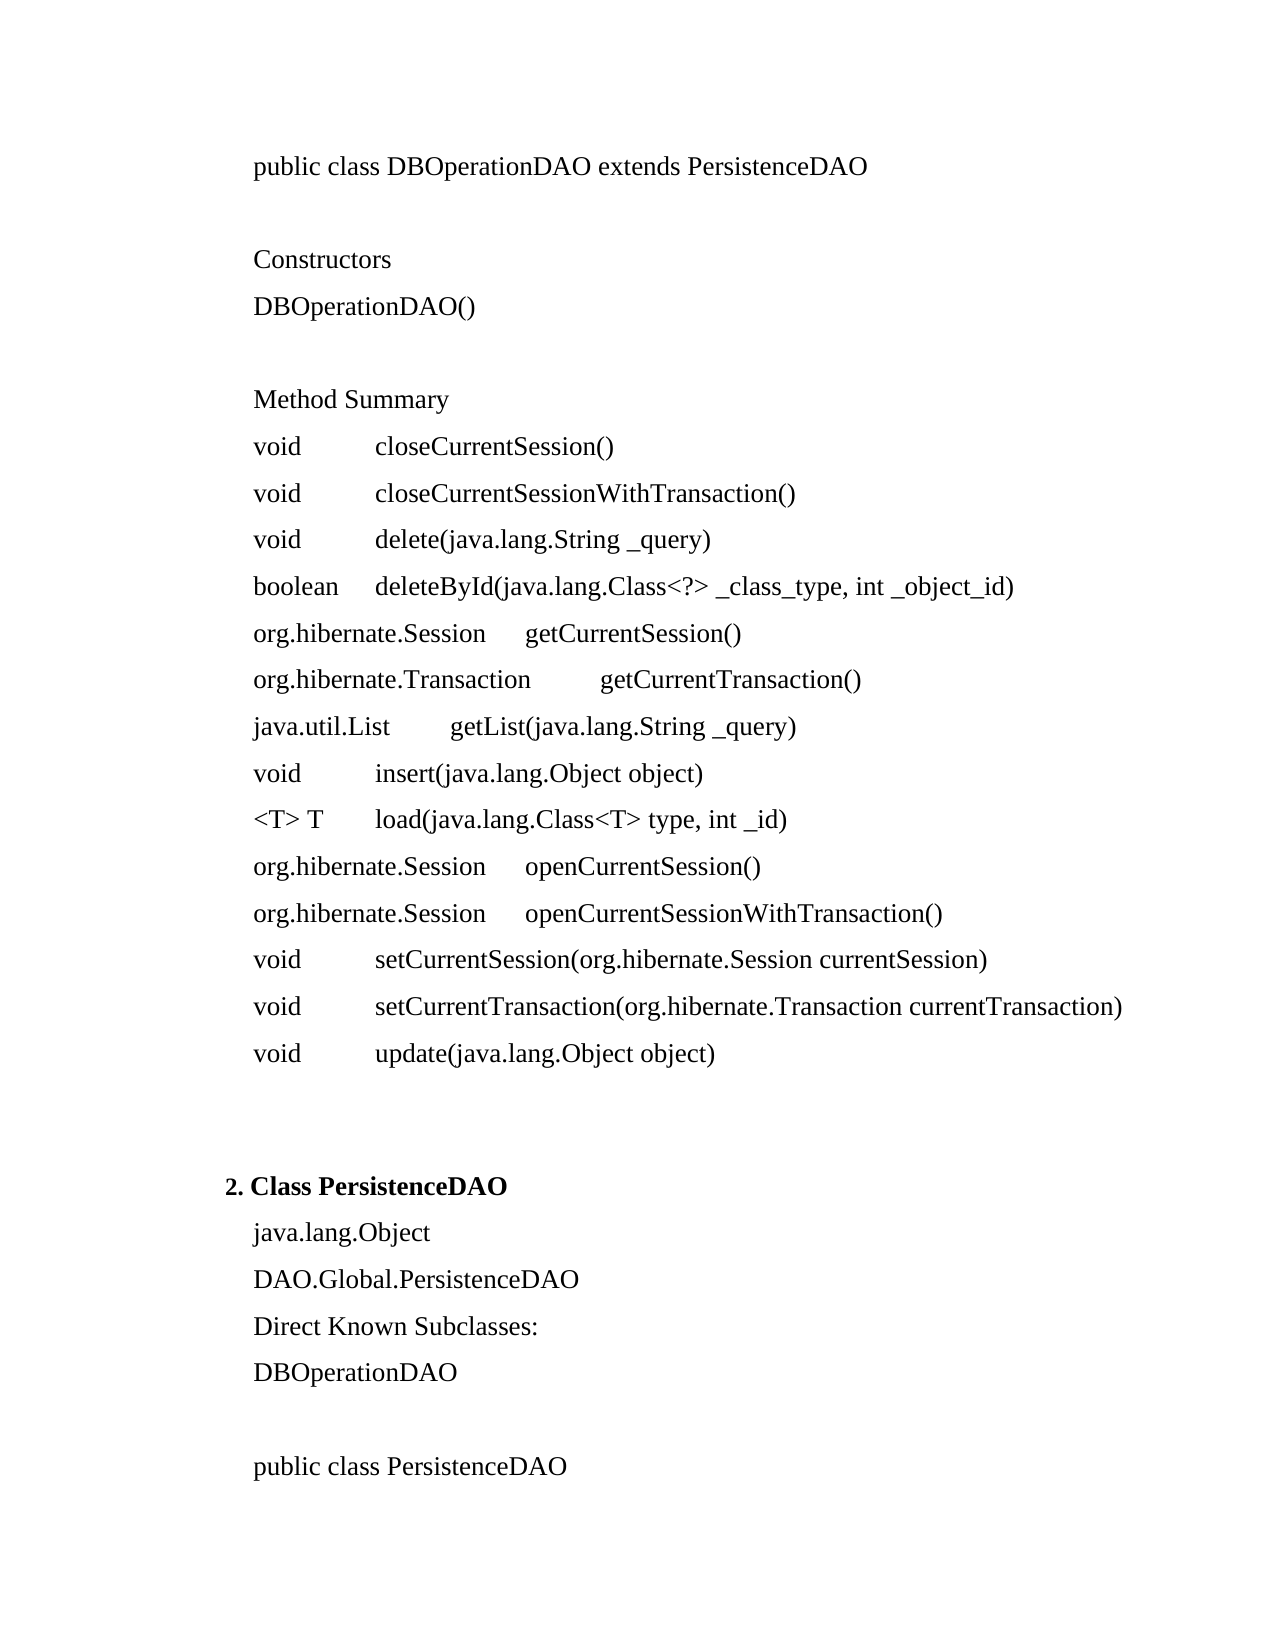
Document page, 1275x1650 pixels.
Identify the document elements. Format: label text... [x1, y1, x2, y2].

text <T> T load(java.lang.Class<T> type, int _id) [253, 803, 1125, 834]
text void delete(java.lang.String _query) [253, 523, 1125, 554]
text void closeCurrentSessionWithTransaction() [253, 477, 1125, 508]
text java.lang.Object [253, 1216, 1125, 1247]
text java.util.List getList(java.lang.String _query) [253, 710, 1125, 741]
text DBOperationDAO() [253, 290, 1125, 321]
text org.hibernate.Session getCurrentSession() [253, 617, 1125, 648]
text void update(java.lang.Object object) [253, 1037, 1125, 1068]
text org.hibernate.Transaction getCurrentTransaction() [253, 663, 1125, 694]
text Method Summary [253, 383, 1125, 414]
text org.hibernate.Session openCurrentSessionWithTransaction() [253, 897, 1125, 928]
text DBOperationDAO [253, 1356, 1125, 1387]
text boolean deleteById(java.lang.Class<?> _class_type, int _object_id) [253, 570, 1125, 601]
text DAO.Global.PersistenceDAO [253, 1263, 1125, 1294]
text Constructors [253, 243, 1125, 274]
text public class DBOperationDAO extends PersistenceDAO [253, 150, 1125, 181]
text void setCurrentTransaction(org.hibernate.Transaction currentTransaction) [253, 990, 1125, 1021]
text Direct Known Subclasses: [253, 1309, 1125, 1341]
text 2. Class PersistenceDAO [225, 1169, 1125, 1201]
text public class PersistenceDAO [253, 1449, 1125, 1481]
text void insert(java.lang.Object object) [253, 757, 1125, 788]
text void setCurrentSession(org.hibernate.Session currentSession) [253, 943, 1125, 974]
text void closeCurrentSession() [253, 430, 1125, 461]
text org.hibernate.Session openCurrentSession() [253, 850, 1125, 881]
